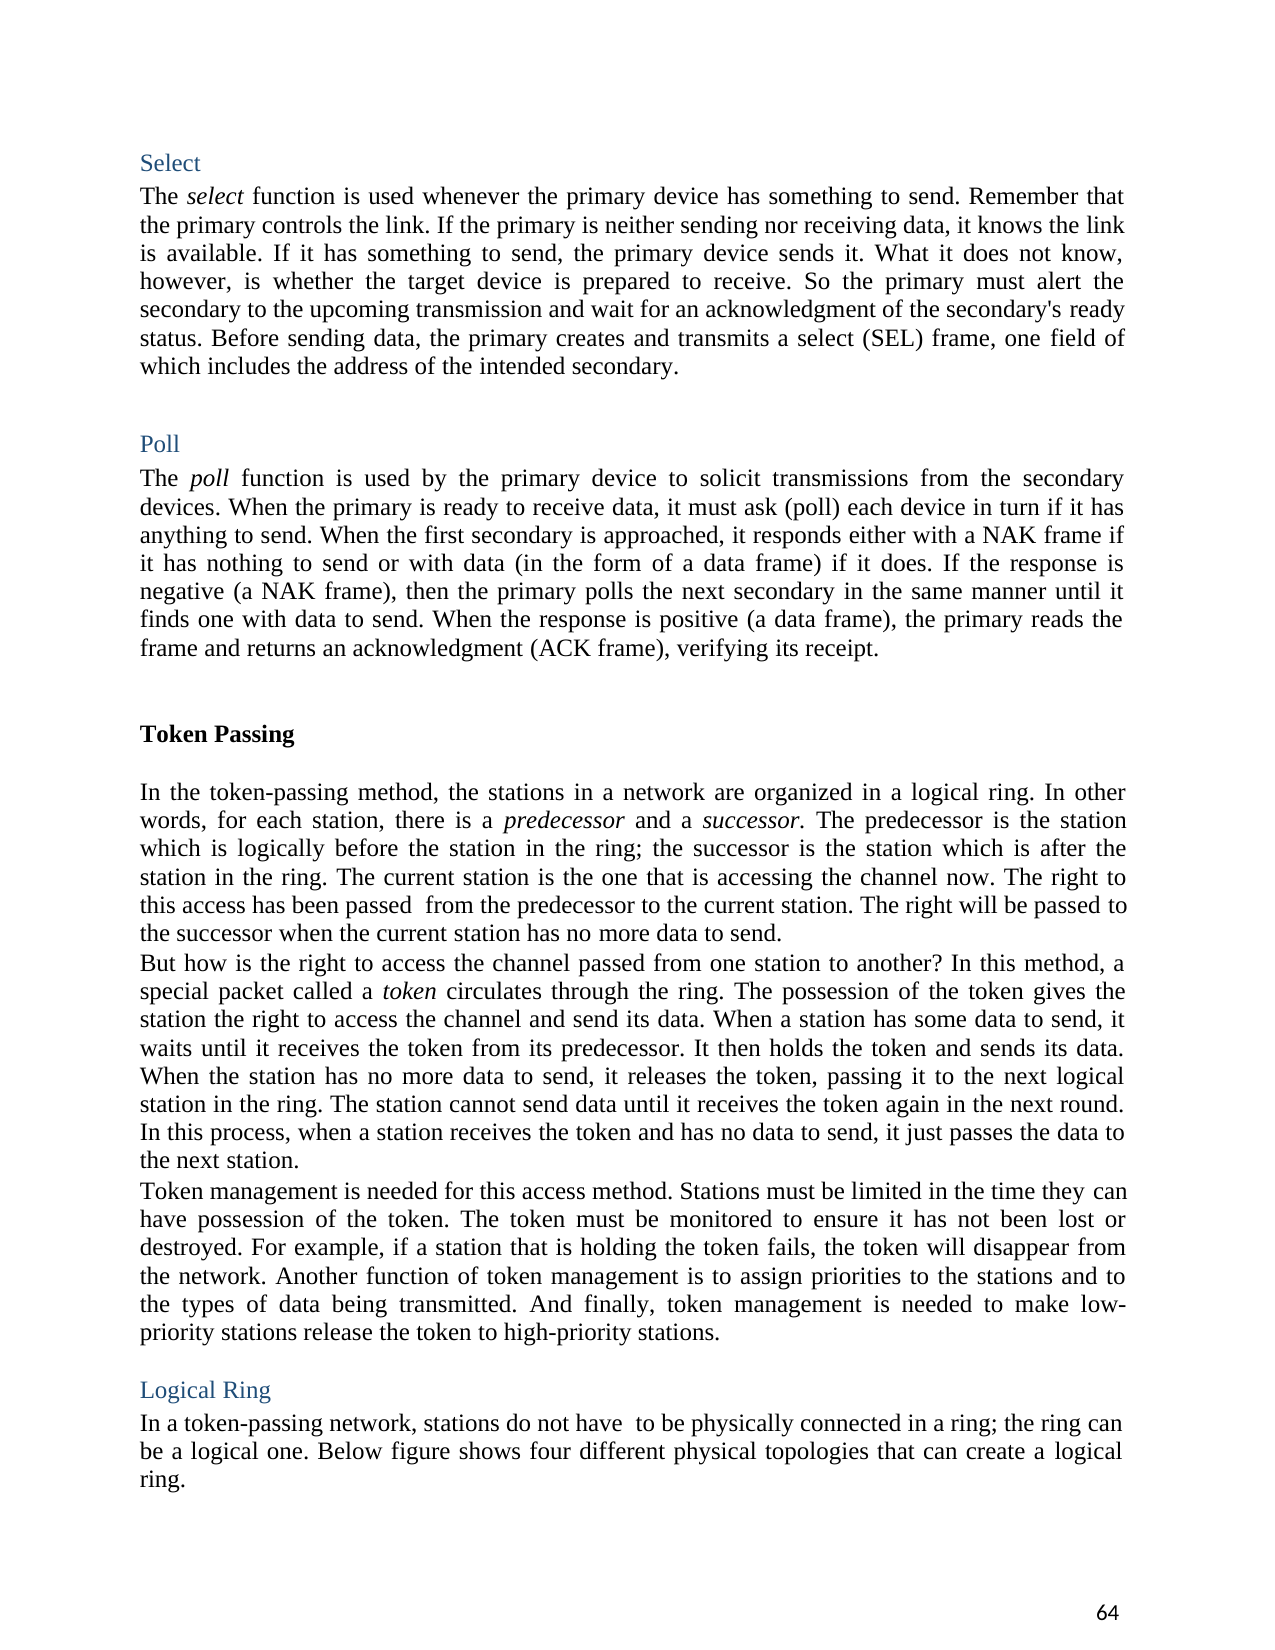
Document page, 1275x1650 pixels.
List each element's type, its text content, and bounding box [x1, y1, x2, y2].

subtitle Poll [139, 429, 1150, 458]
subtitle Select [139, 148, 1150, 176]
text But how is the right to access the channel passed from one station to another? In this method, a special packet called a token circulates through the ring. The possession of the token gives the station the right to access the channel and send its data. When a station has some data to send, it waits until it receives the token from its predecessor. It then holds the token and sends its data. When the station has no more data to send, it releases the token, passing it to the next logical station in the ring. The station cannot send data until it receives the token again in the next round. In this process, when a station receives the token and has no data to send, it just passes the data to the next station. [139, 948, 1127, 1174]
text In the token-passing method, the stations in a network are organized in a logical ring. In other words, for each station, there is a predecessor and a successor. The predecessor is the station which is logically before the station in the ring; the successor is the station which is after the station in the ring. The current station is the one that is accessing the channel now. The right to this access has been passed from the predecessor to the current station. The right will be passed to the successor when the current station has no more data to send. [139, 777, 1127, 947]
text In a token-passing network, stations do not have to be physically connected in a ring; the ring can be a logical one. Below figure shows four different physical topologies that can create a logical ring. [139, 1408, 1122, 1493]
text The select function is used whenever the primary device has something to send. Remember that the primary controls the link. If the primary is neither sending nor receiving data, it knows the link is available. If it has something to send, the primary device sends it. What it does not know, however, is whether the target device is prepared to receive. So the primary must alert the secondary to the upcoming transmission and wait for an acknowledgment of the secondary's ready status. Before sending data, the primary creates and transmits a select (SEL) frame, one field of which includes the address of the intended secondary. [139, 182, 1125, 380]
text The poll function is used by the primary device to solicit transmissions from the secondary devices. When the primary is ready to receive data, it must ask (poll) each device in turn if it has anything to send. When the first secondary is approached, it responds either with a NAK frame if it has nothing to send or with data (in the form of a data frame) if it does. If the response is negative (a NAK frame), then the primary polls the next secondary in the same manner until it finds one with data to send. When the response is positive (a data frame), the primary reads the frame and returns an acknowledgment (ACK frame), verifying its receipt. [139, 464, 1125, 661]
subtitle Token Passing [139, 719, 1150, 748]
subtitle Logical Ring [139, 1375, 1150, 1404]
text Token management is needed for this access method. Stations must be limited in the time they can have possession of the token. The token must be monitored to ensure it has not been lost or destroyed. For example, if a station that is holding the token fails, the token will disappear from the network. Another function of token management is to assign priorities to the stations and to the types of data being transmitted. And finally, token management is needed to make low- priority stations release the token to high-priority stations. [139, 1177, 1128, 1346]
